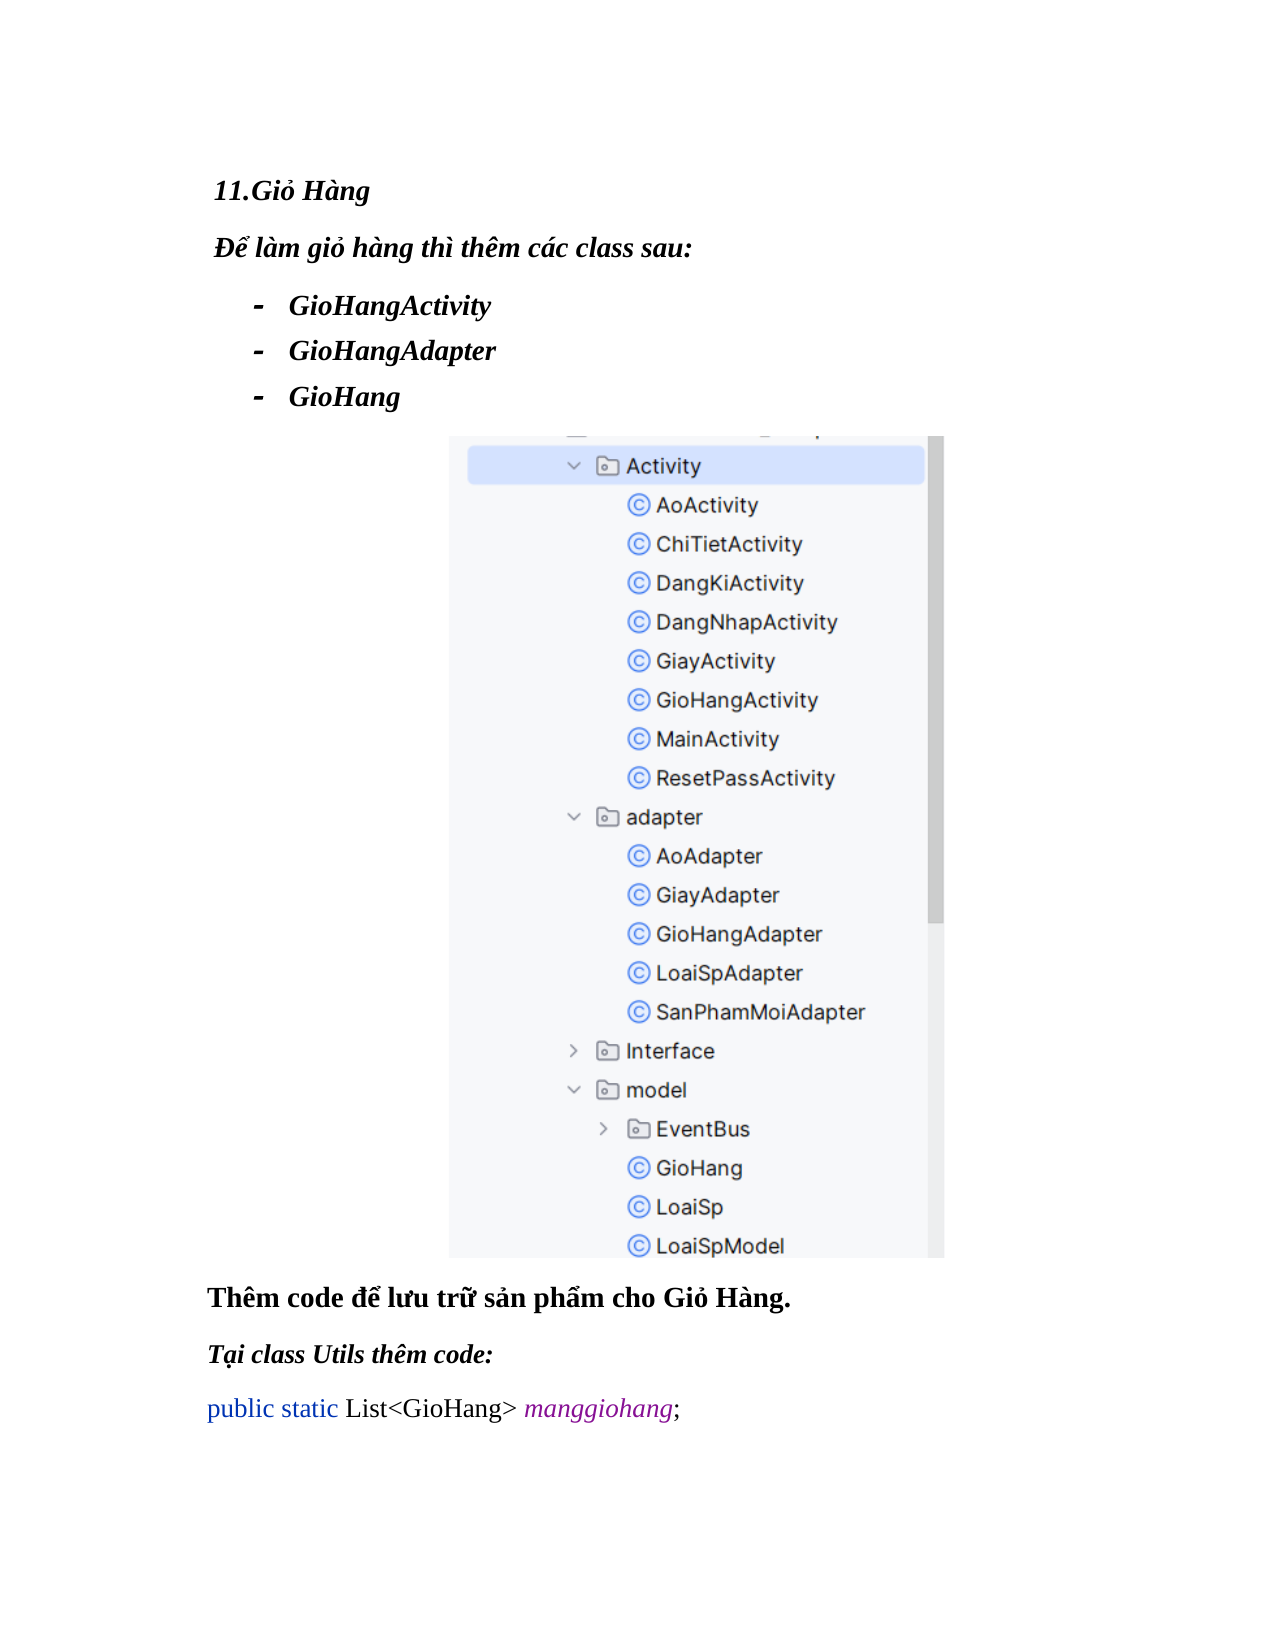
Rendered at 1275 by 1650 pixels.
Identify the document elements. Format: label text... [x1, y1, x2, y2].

list GioHangActivity [251, 288, 1186, 322]
list Giỏ Hàng [214, 173, 1186, 206]
list GioHang [251, 379, 1186, 412]
text Thêm code để lưu trữ sản phẩm cho Giỏ Hàng. [207, 1280, 1186, 1314]
text Để làm giỏ hàng thì thêm các class sau: [214, 230, 1186, 264]
text public static List<GioHang> manggiohang; [207, 1393, 1186, 1424]
list GioHangAdapter [251, 333, 1186, 367]
picture [448, 436, 945, 1258]
text Tại class Utils thêm code: [207, 1338, 1186, 1369]
